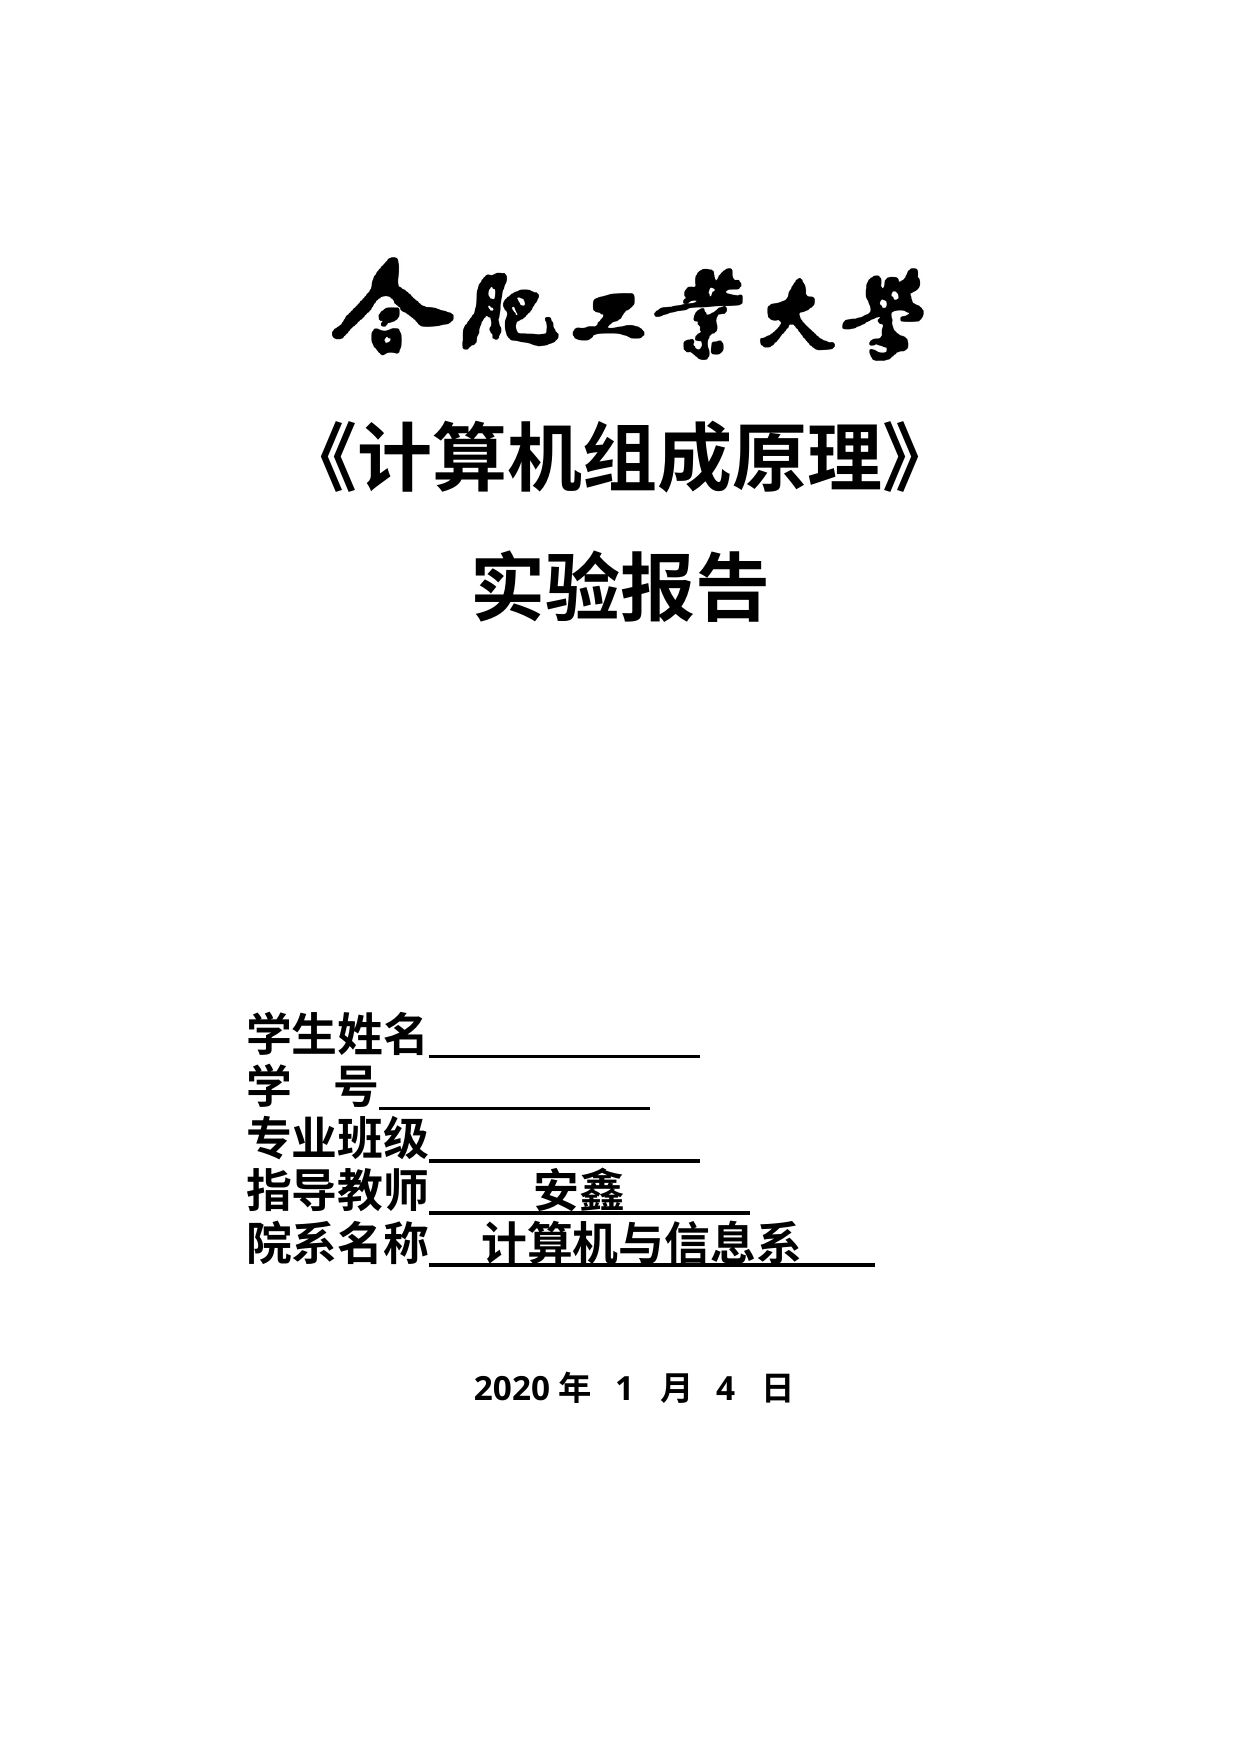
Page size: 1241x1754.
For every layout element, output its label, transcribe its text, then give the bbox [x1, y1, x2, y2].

text 《计算机组成原理》 [187, 290, 1053, 517]
picture [318, 247, 938, 371]
text 实验报告 [187, 517, 1053, 647]
